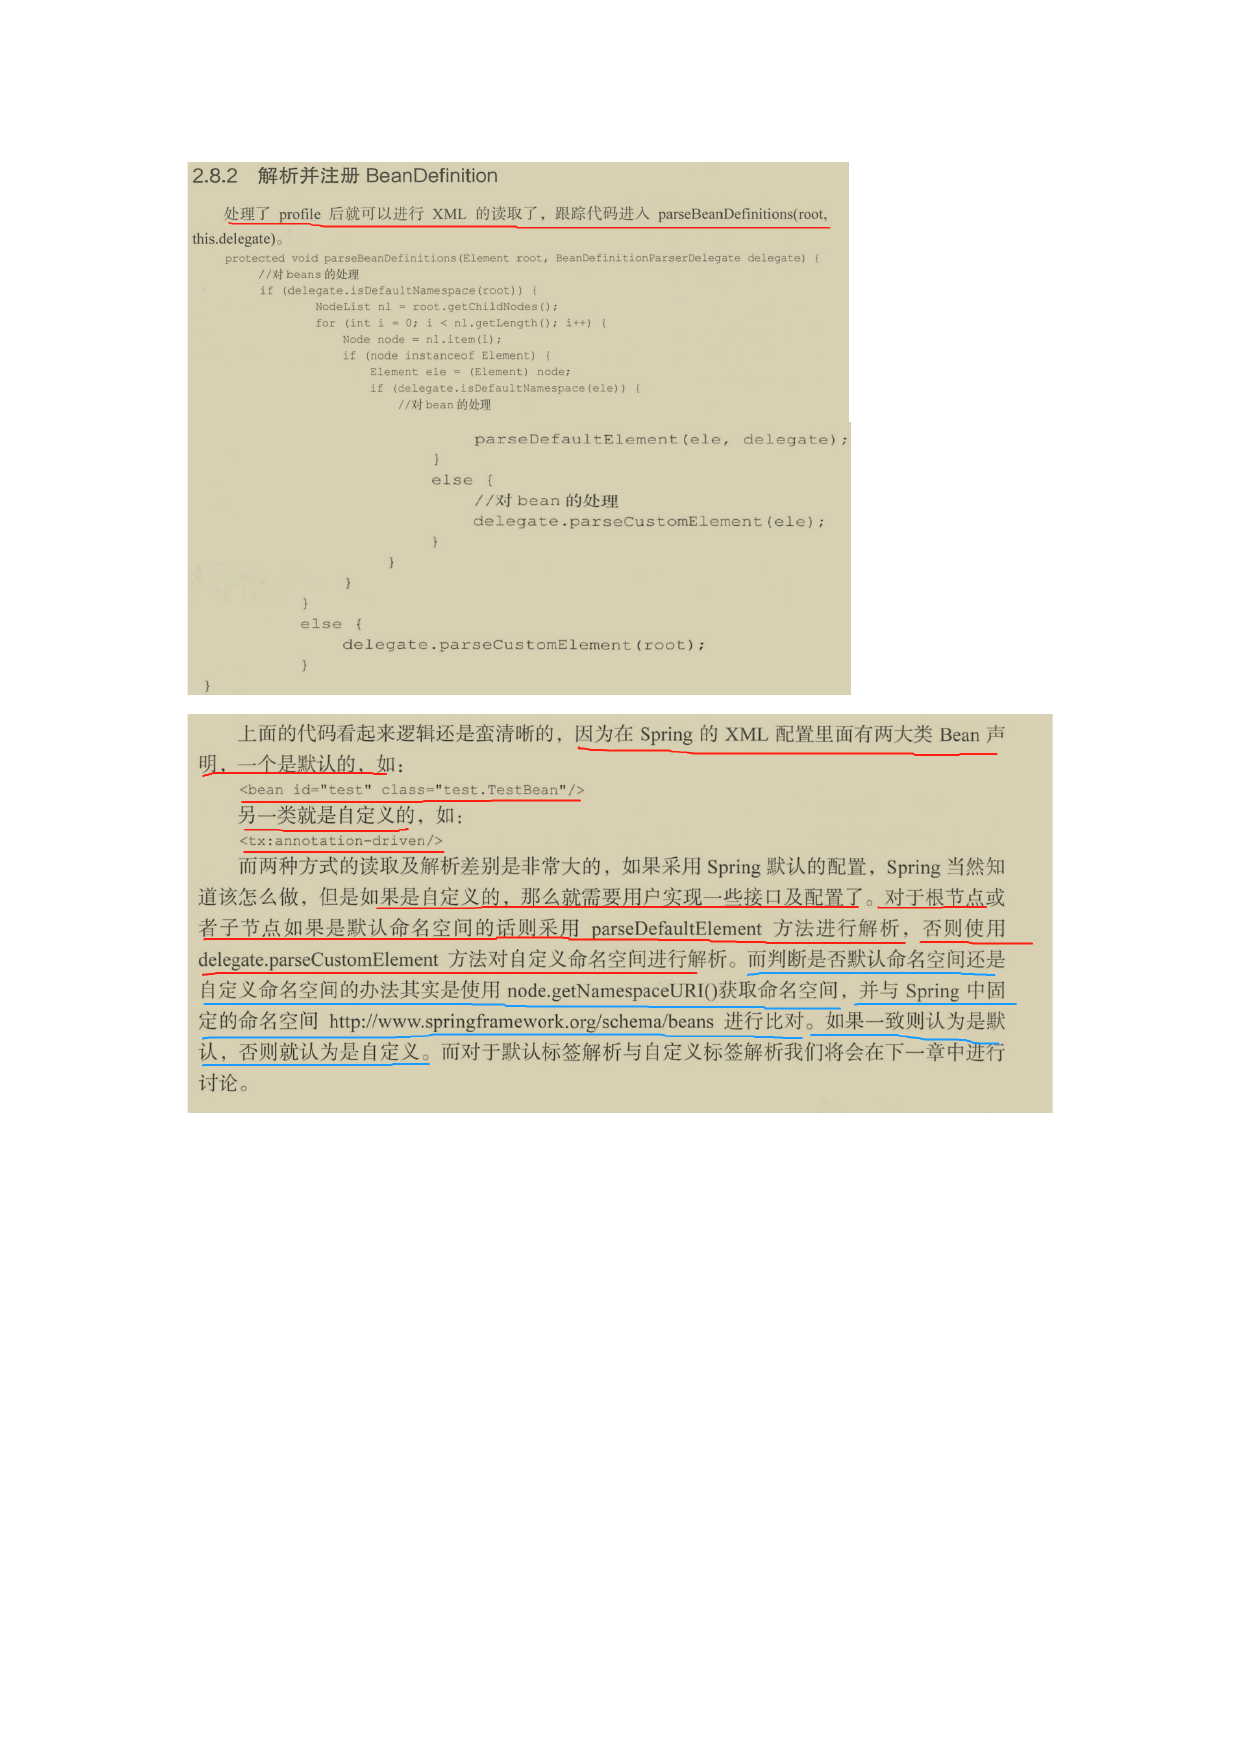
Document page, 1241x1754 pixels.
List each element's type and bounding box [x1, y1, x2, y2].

picture [187, 714, 1053, 1113]
picture [187, 162, 851, 695]
